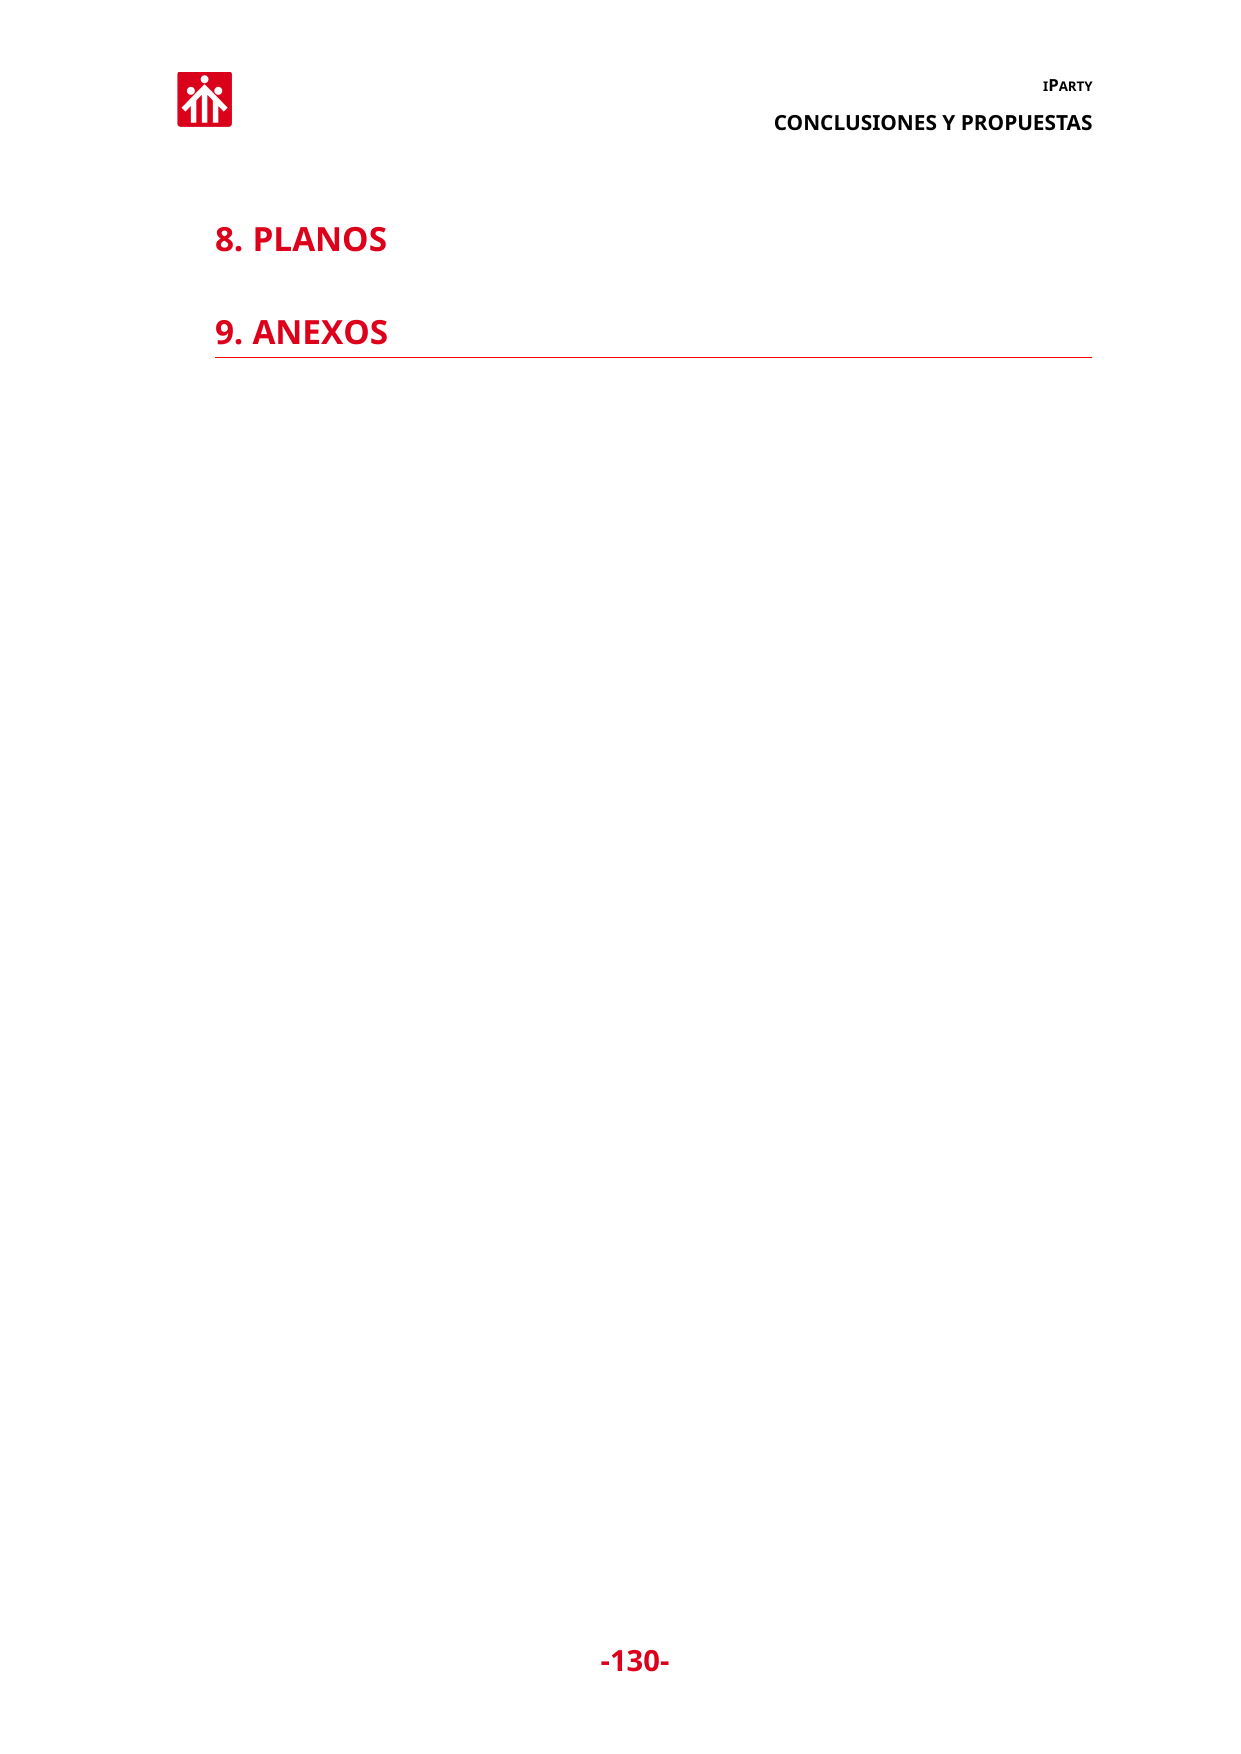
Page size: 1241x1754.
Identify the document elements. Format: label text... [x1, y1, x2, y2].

subtitle Planos [215, 216, 1092, 261]
picture [177, 72, 232, 127]
subtitle Anexos [215, 309, 1092, 357]
